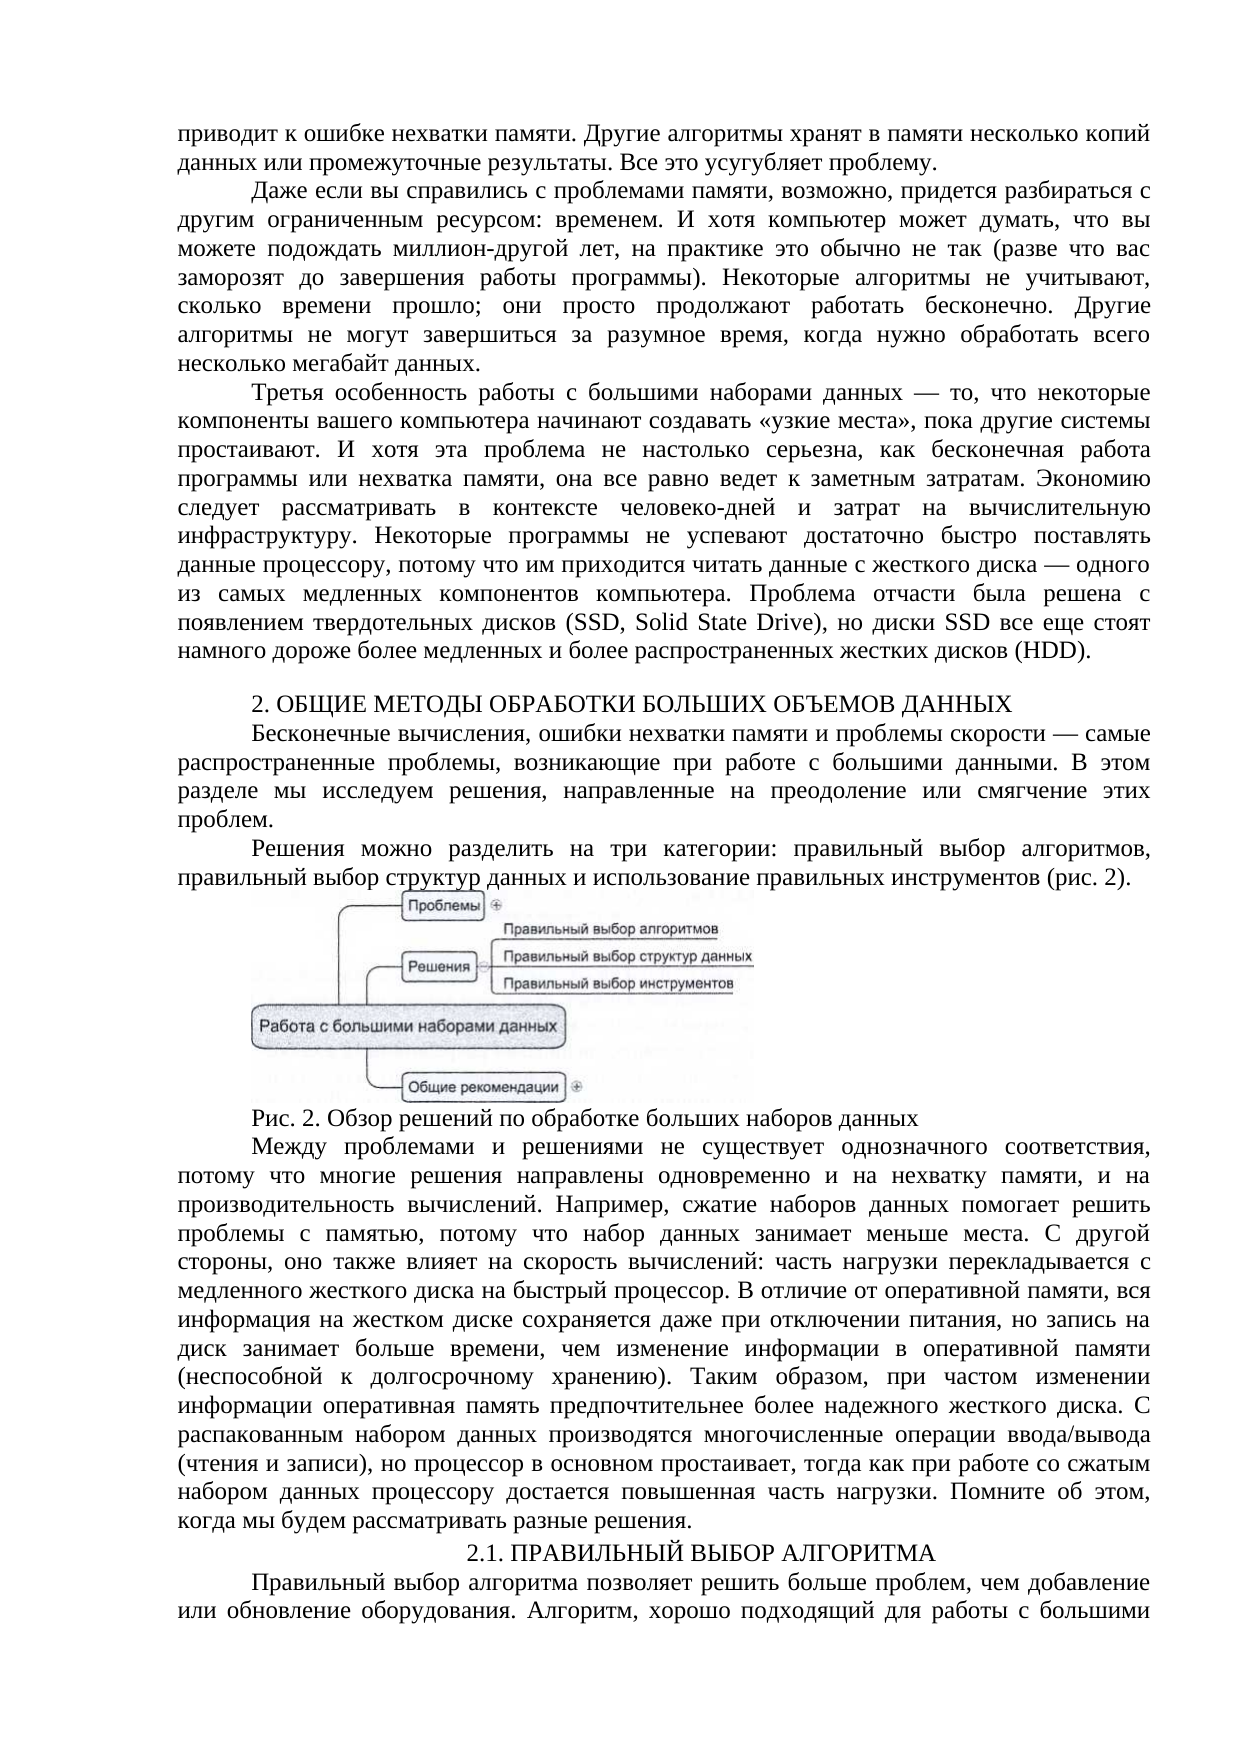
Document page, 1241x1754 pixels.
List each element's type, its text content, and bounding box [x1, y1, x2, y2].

picture [251, 890, 754, 1103]
text Бесконечные вычисления, ошибки нехватки памяти и проблемы скорости — самые распространенные проблемы, возникающие при работе с большими данными. В этом разделе мы исследуем решения, направленные на преодоление или смягчение этих проблем. [177, 718, 1152, 833]
text Третья особенность работы с большими наборами данных — то, что некоторые компоненты вашего компьютера начинают создавать «узкие места», пока другие системы простаивают. И хотя эта проблема не настолько серьезна, как бесконечная работа программы или нехватка памяти, она все равно ведет к заметным затратам. Экономию следует рассматривать в контексте человеко-дней и затрат на вычислительную инфраструктуру. Некоторые программы не успевают достаточно быстро поставлять данные процессору, потому что им приходится читать данные с жесткого диска — одного из самых медленных компонентов компьютера. Проблема отчасти была решена с появлением твердотельных дисков (SSD, Solid State Drive), но диски SSD все еще стоят намного дороже более медленных и более распространенных жестких дисков (HDD). [177, 377, 1152, 664]
text Между проблемами и решениями не существует однозначного соответствия, потому что многие решения направлены одновременно и на нехватку памяти, и на производительность вычислений. Например, сжатие наборов данных помогает решить проблемы с памятью, потому что набор данных занимает меньше места. С другой стороны, оно также влияет на скорость вычислений: часть нагрузки перекладывается с медленного жесткого диска на быстрый процессор. В отличие от оперативной памяти, вся информация на жестком диске сохраняется даже при отключении питания, но запись на диск занимает больше времени, чем изменение информации в оперативной памяти (неспособной к долгосрочному хранению). Таким образом, при частом изменении информации оперативная память предпочтительнее более надежного жесткого диска. С распакованным набором данных производятся многочисленные операции ввода/вывода (чтения и записи), но процессор в основном простаивает, тогда как при работе со сжатым набором данных процессору достается повышенная часть нагрузки. Помните об этом, когда мы будем рассматривать разные решения. [177, 1131, 1152, 1534]
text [177, 1567, 1152, 1624]
subtitle 2.1. ПРАВИЛЬНЫЙ ВЫБОР АЛГОРИТМА [177, 1538, 1152, 1567]
text Решения можно разделить на три категории: правильный выбор алгоритмов, правильный выбор структур данных и использование правильных инструментов (рис. 2). [177, 833, 1152, 891]
text Рис. 2. Обзор решений по обработке больших наборов данных [177, 1103, 1152, 1131]
subtitle 2. ОБЩИЕ МЕТОДЫ ОБРАБОТКИ БОЛЬШИХ ОБЪЕМОВ ДАННЫХ [177, 689, 1152, 718]
text Даже если вы справились с проблемами памяти, возможно, придется разбираться с другим ограниченным ресурсом: временем. И хотя компьютер может думать, что вы можете подождать миллион-другой лет, на практике это обычно не так (разве что вас заморозят до завершения работы программы). Некоторые алгоритмы не учитывают, сколько времени прошло; они просто продолжают работать бесконечно. Другие алгоритмы не могут завершиться за разумное время, когда нужно обработать всего несколько мегабайт данных. [177, 176, 1152, 377]
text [177, 118, 1152, 176]
